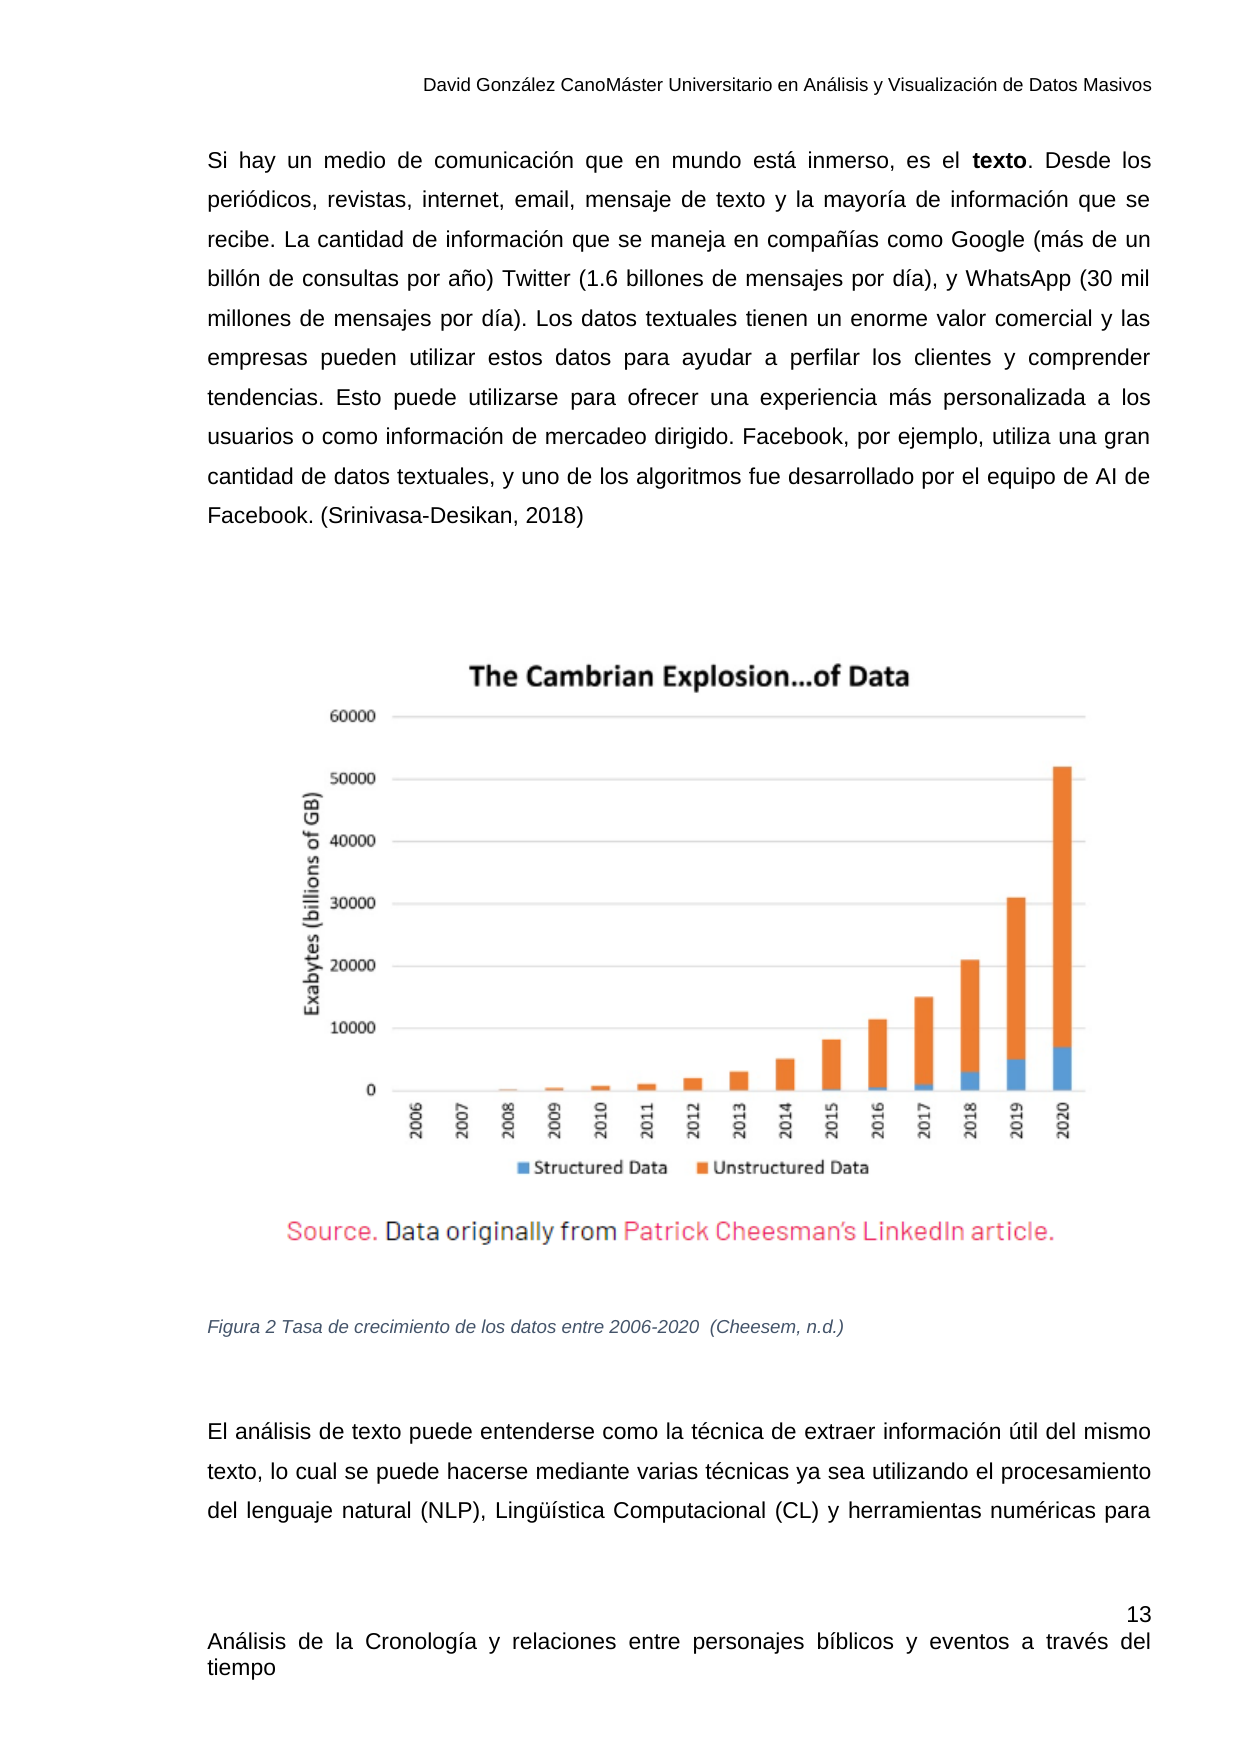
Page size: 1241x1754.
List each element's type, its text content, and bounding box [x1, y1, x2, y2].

picture [207, 622, 1152, 1282]
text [207, 1418, 1152, 1523]
text Si hay un medio de comunicación que en mundo está inmerso, es el texto. Desde los periódicos, revistas, internet, email, mensaje de texto y la mayoría de información que se recibe. La cantidad de información que se maneja en compañías como Google (más de un billón de consultas por año) Twitter (1.6 billones de mensajes por día), y WhatsApp (30 mil millones de mensajes por día). Los datos textuales tienen un enorme valor comercial y las empresas pueden utilizar estos datos para ayudar a perfilar los clientes y comprender tendencias. Esto puede utilizarse para ofrecer una experiencia más personalizada a los usuarios o como información de mercadeo dirigido. Facebook, por ejemplo, utiliza una gran cantidad de datos textuales, y uno de los algoritmos fue desarrollado por el equipo de AI de Facebook. [207, 147, 1152, 529]
text Figura 2 Tasa de crecimiento de los datos entre 2006-2020 [207, 1315, 1152, 1337]
